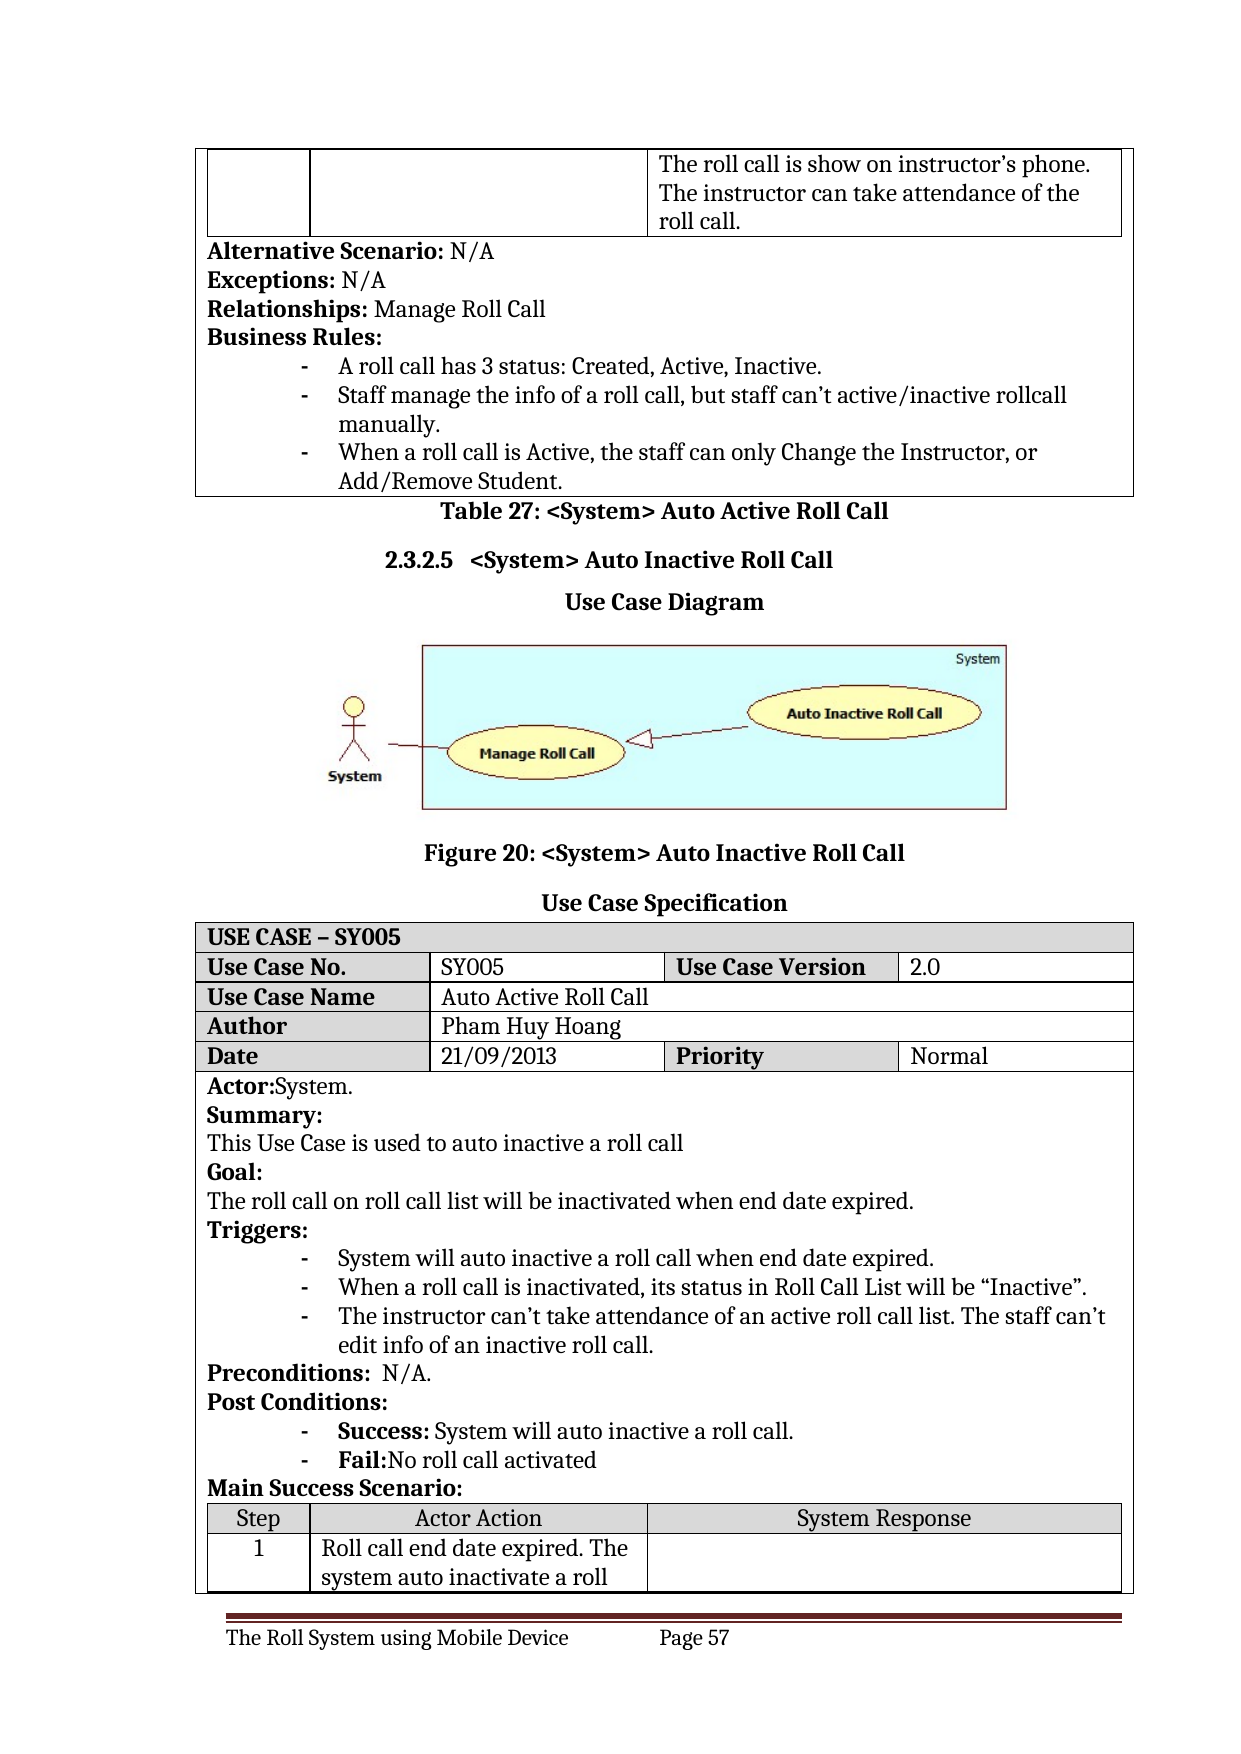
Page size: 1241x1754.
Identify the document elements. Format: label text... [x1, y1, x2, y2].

table_cell 2.0 [899, 953, 1133, 981]
table_cell Auto Active Roll Call [431, 983, 1133, 1011]
table_cell SY005 [431, 953, 664, 981]
text Table 27: <System> Auto Active Roll Call [207, 497, 1122, 526]
subtitle Use Case Specification [207, 889, 1122, 917]
subtitle Use Case Diagram [207, 588, 1122, 616]
table_cell Author [196, 1012, 429, 1041]
table_cell Use Case No. [196, 953, 429, 981]
table_cell Normal [899, 1042, 1133, 1071]
table_cell Priority [665, 1042, 898, 1071]
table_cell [196, 149, 1133, 496]
text Figure 20: <System> Auto Inactive Roll Call [207, 839, 1122, 868]
table_cell Date [196, 1042, 429, 1071]
table_cell Use Case Name [196, 983, 429, 1011]
picture [297, 620, 1032, 835]
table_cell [196, 1072, 1133, 1592]
table_cell Use Case Version [665, 953, 898, 981]
subtitle <System> Auto Inactive Roll Call [385, 546, 1122, 575]
table_cell Pham Huy Hoang [431, 1012, 1133, 1041]
table_header USE CASE – SY005 [196, 923, 1133, 952]
table_cell 21/09/2013 [431, 1042, 664, 1071]
